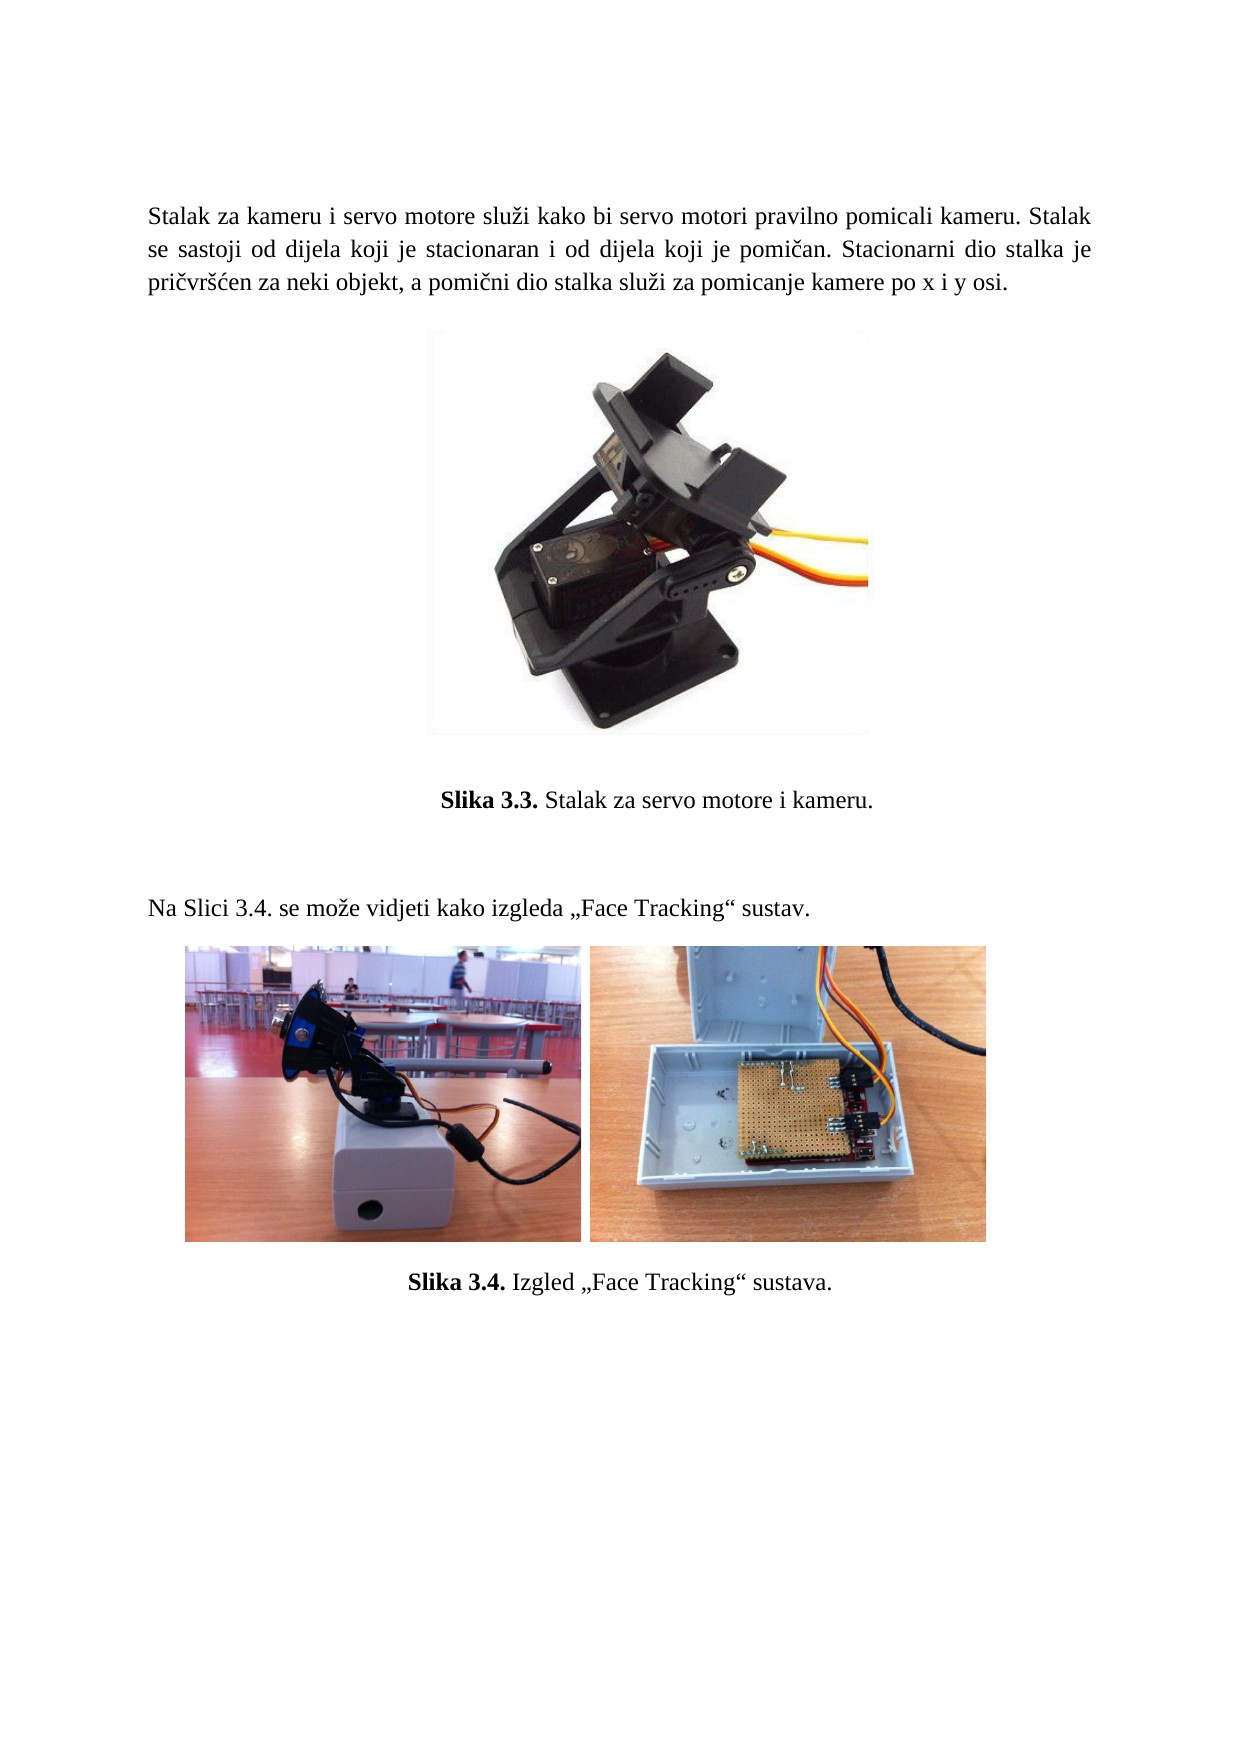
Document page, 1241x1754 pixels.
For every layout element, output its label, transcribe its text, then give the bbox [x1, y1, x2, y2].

picture [185, 946, 582, 1242]
text Slika 3.3. Stalak za servo motore i kameru. [148, 785, 1093, 814]
picture [382, 321, 932, 761]
text Na Slici 3.4. se može vidjeti kako izgleda „Face Tracking“ sustav. [148, 893, 1093, 922]
text Slika 3.4. Izgled „Face Tracking“ sustava. [148, 1267, 1093, 1295]
picture [590, 946, 987, 1242]
text Stalak za kameru i servo motore služi kako bi servo motori pravilno pomicali kameru. Stalak se sastoji od dijela koji je stacionaran i od dijela koji je pomičan. Stacionarni dio stalka je pričvršćen za neki objekt, a pomični dio stalka služi za pomicanje kamere po x i y osi. [148, 201, 1093, 296]
